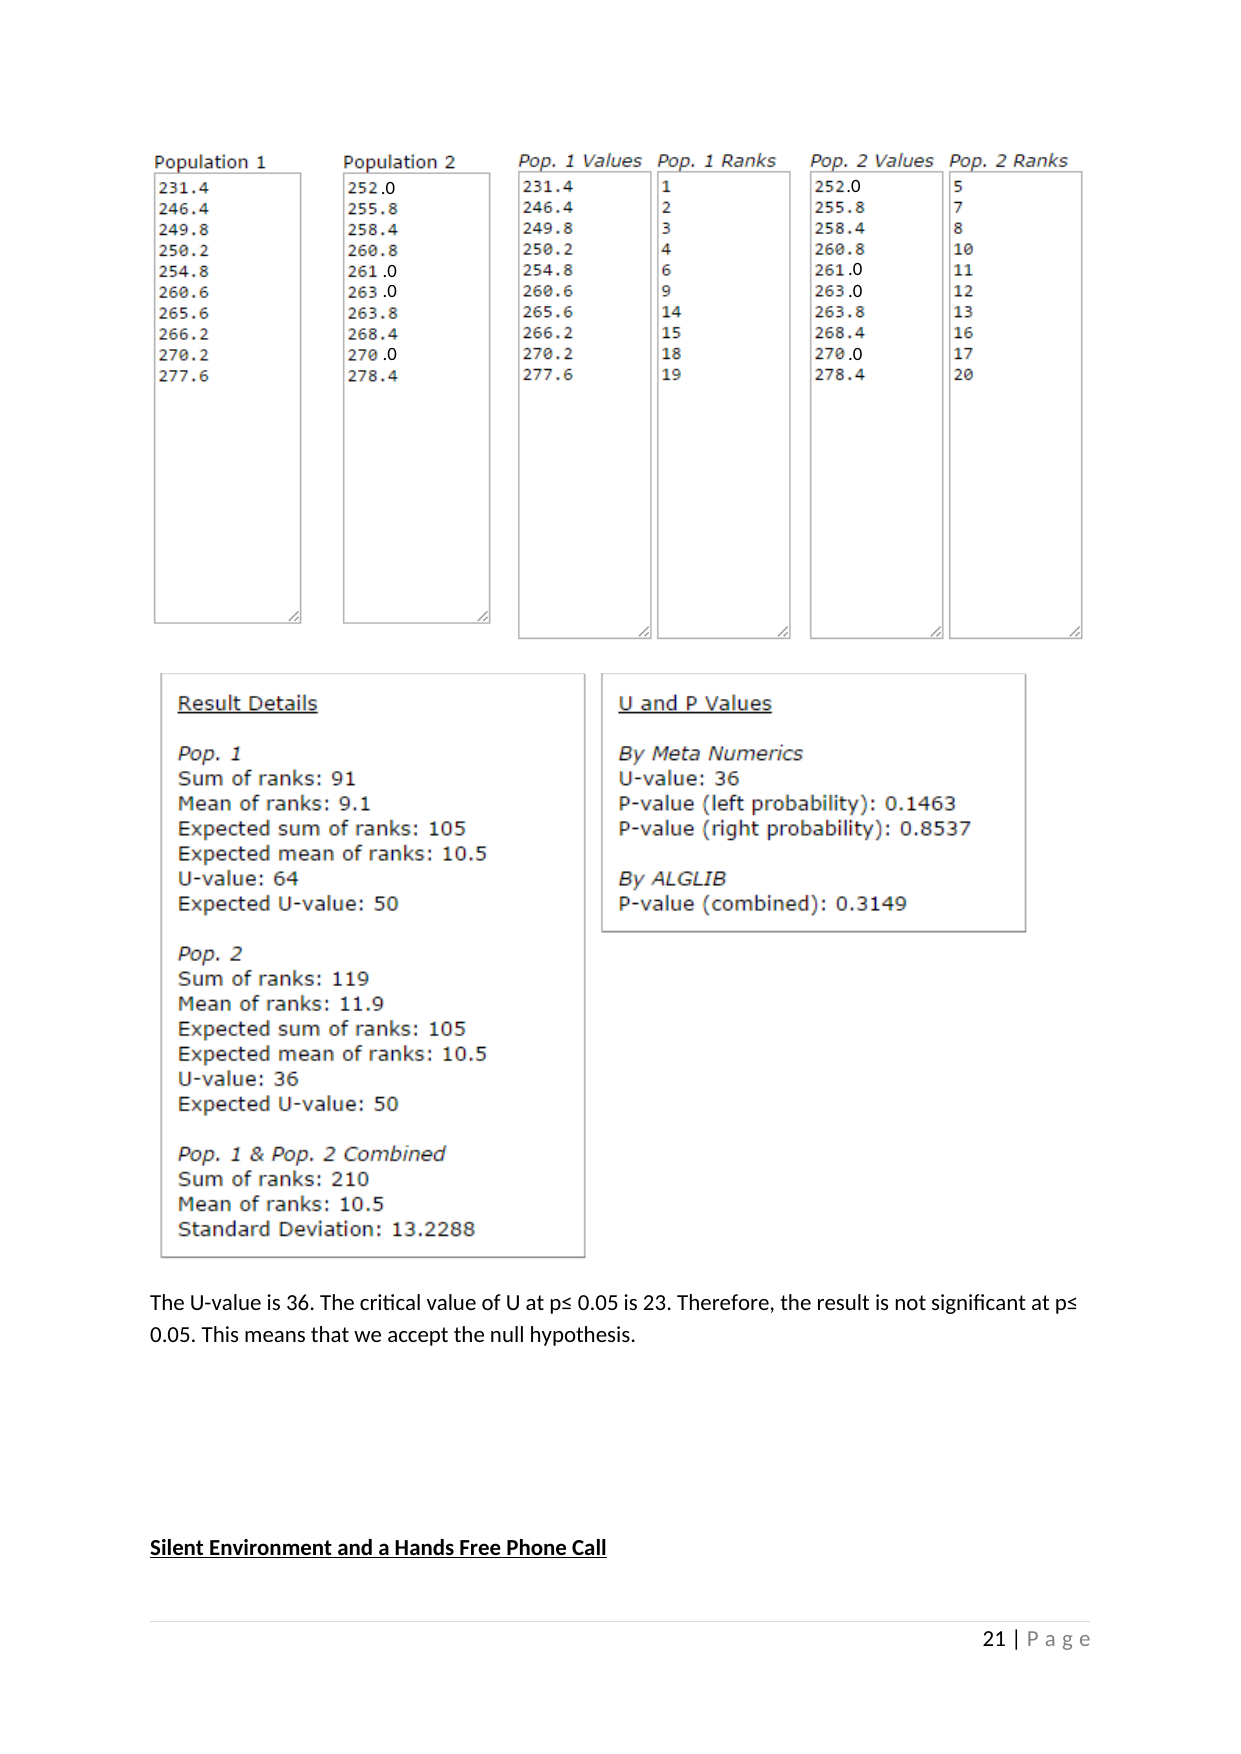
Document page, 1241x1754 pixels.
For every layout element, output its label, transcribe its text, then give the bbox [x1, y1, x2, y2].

text Silent Environment and a Hands Free Phone Call [150, 1533, 1090, 1561]
text The U-value is 36. The critical value of U at p≤ 0.05 is 23. Therefore, the result is not significant at p≤ 0.05. This means that we accept the null hypothesis. [150, 1288, 1090, 1348]
picture [150, 150, 1091, 649]
picture [156, 673, 1036, 1263]
